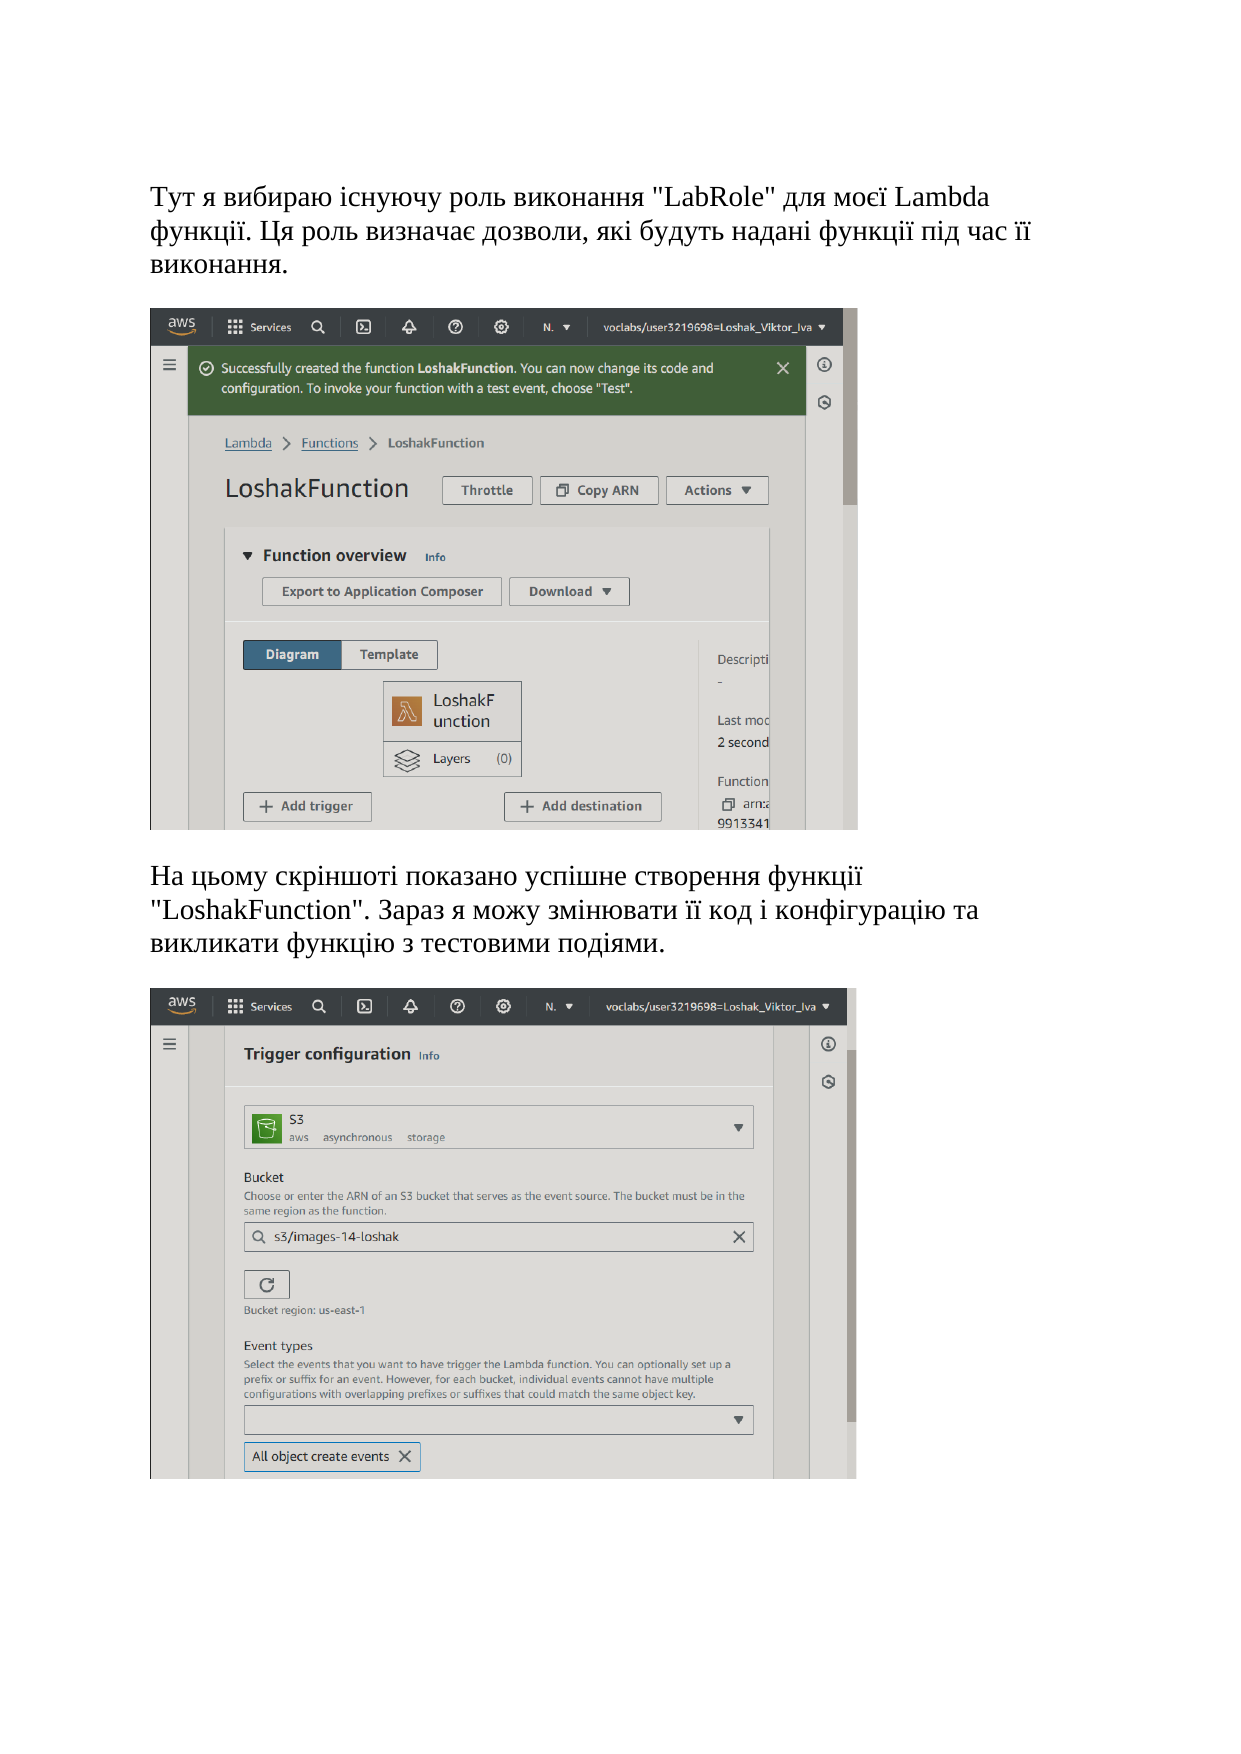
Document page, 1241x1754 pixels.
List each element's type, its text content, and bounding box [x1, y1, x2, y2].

text Тут я вибираю існуючу роль виконання "LabRole" для моєї Lambda функції. Ця роль визначає дозволи, які будуть надані функції під час її виконання. [150, 179, 1090, 280]
text На цьому скріншоті показано успішне створення функції "LoshakFunction". Зараз я можу змінювати її код і конфігурацію та викликати функцію з тестовими подіями. [150, 858, 1090, 959]
picture [150, 988, 857, 1479]
picture [150, 308, 858, 830]
